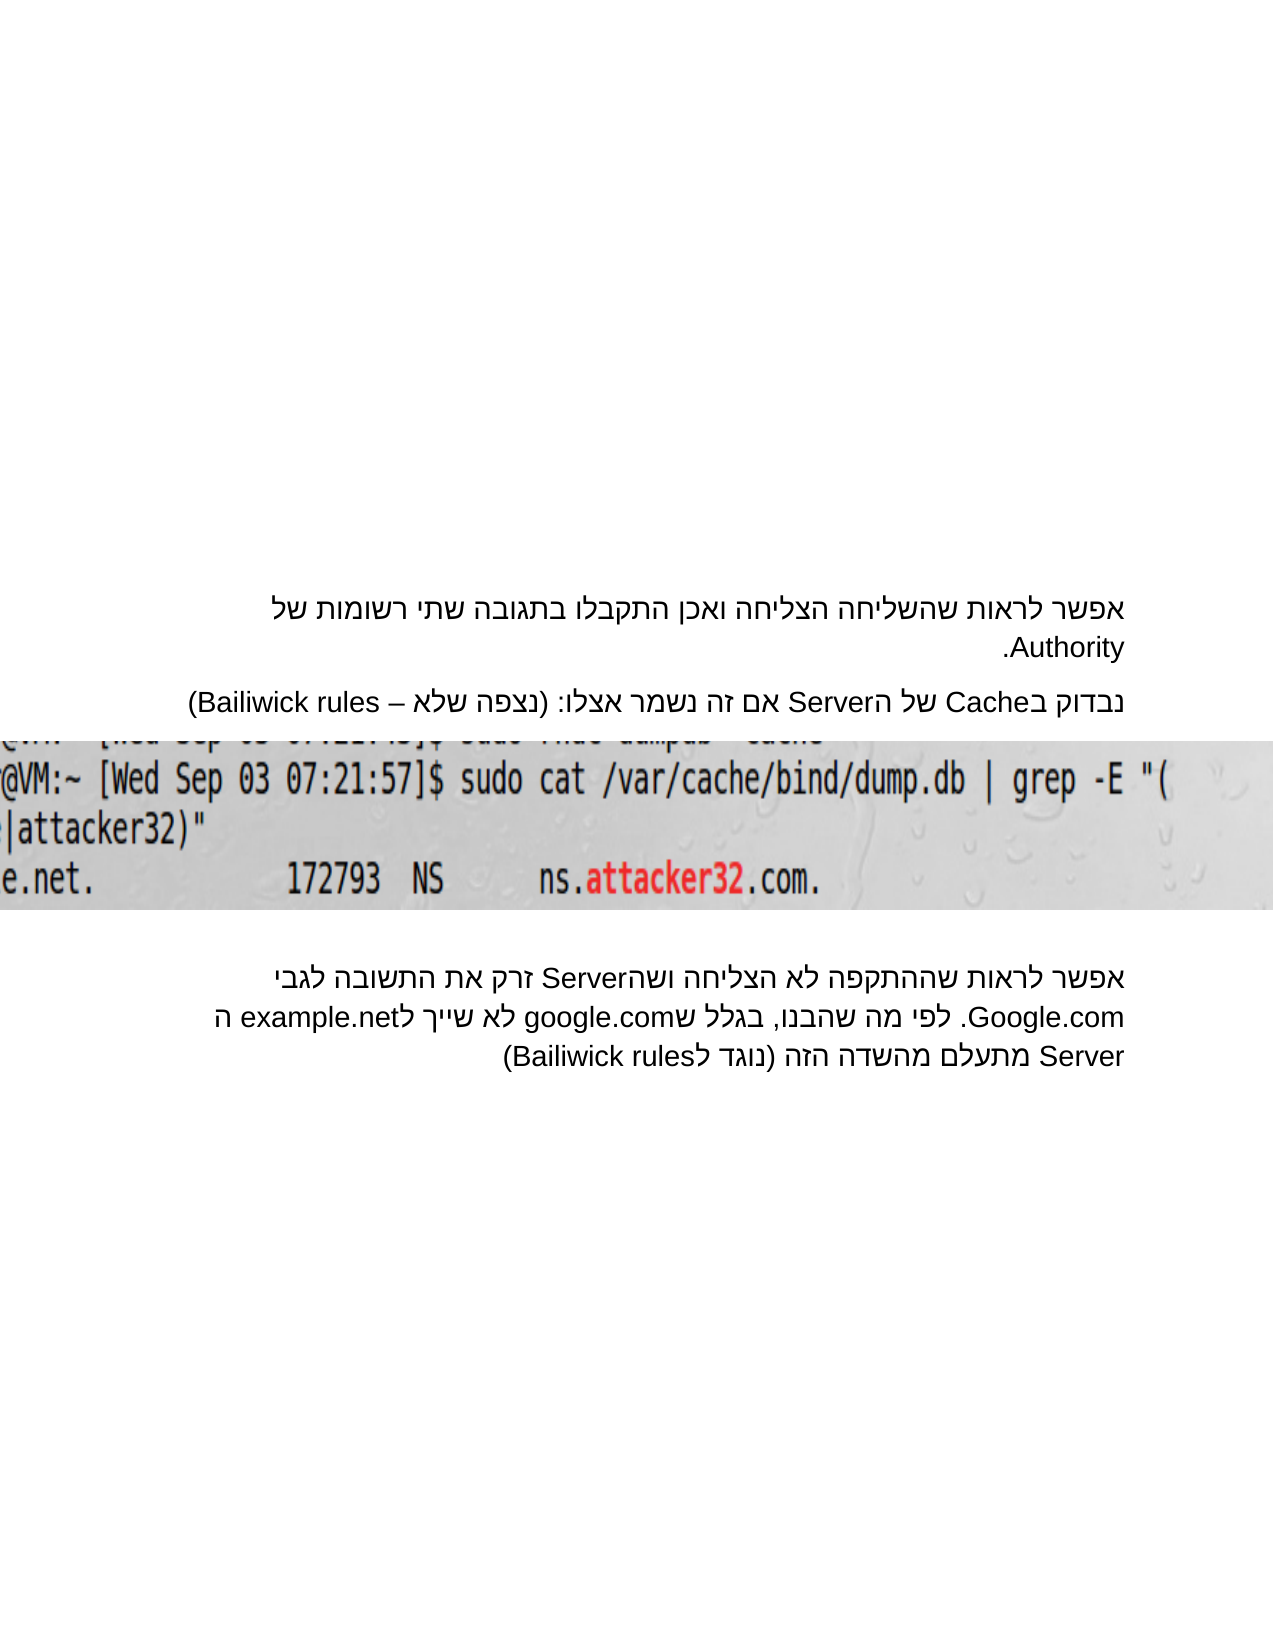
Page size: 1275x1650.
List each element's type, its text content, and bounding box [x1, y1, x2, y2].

picture [0, 741, 1273, 910]
text אפשר לראות שהשליחה הצליחה ואכן התקבלו בתגובה שתי רשומות של Authority. [150, 592, 1125, 664]
text נבדוק בCache של הServer אם זה נשמר אצלו: (נצפה שלא – Bailiwick rules) [150, 685, 1125, 719]
text אפשר לראות שההתקפה לא הצליחה ושהServer זרק את התשובה לגבי Google.com. לפי מה שהבנו, בגלל שgoogle.com לא שייך לexample.net הServer מתעלם מהשדה הזה (נוגד לBailiwick rules) [150, 961, 1125, 1072]
